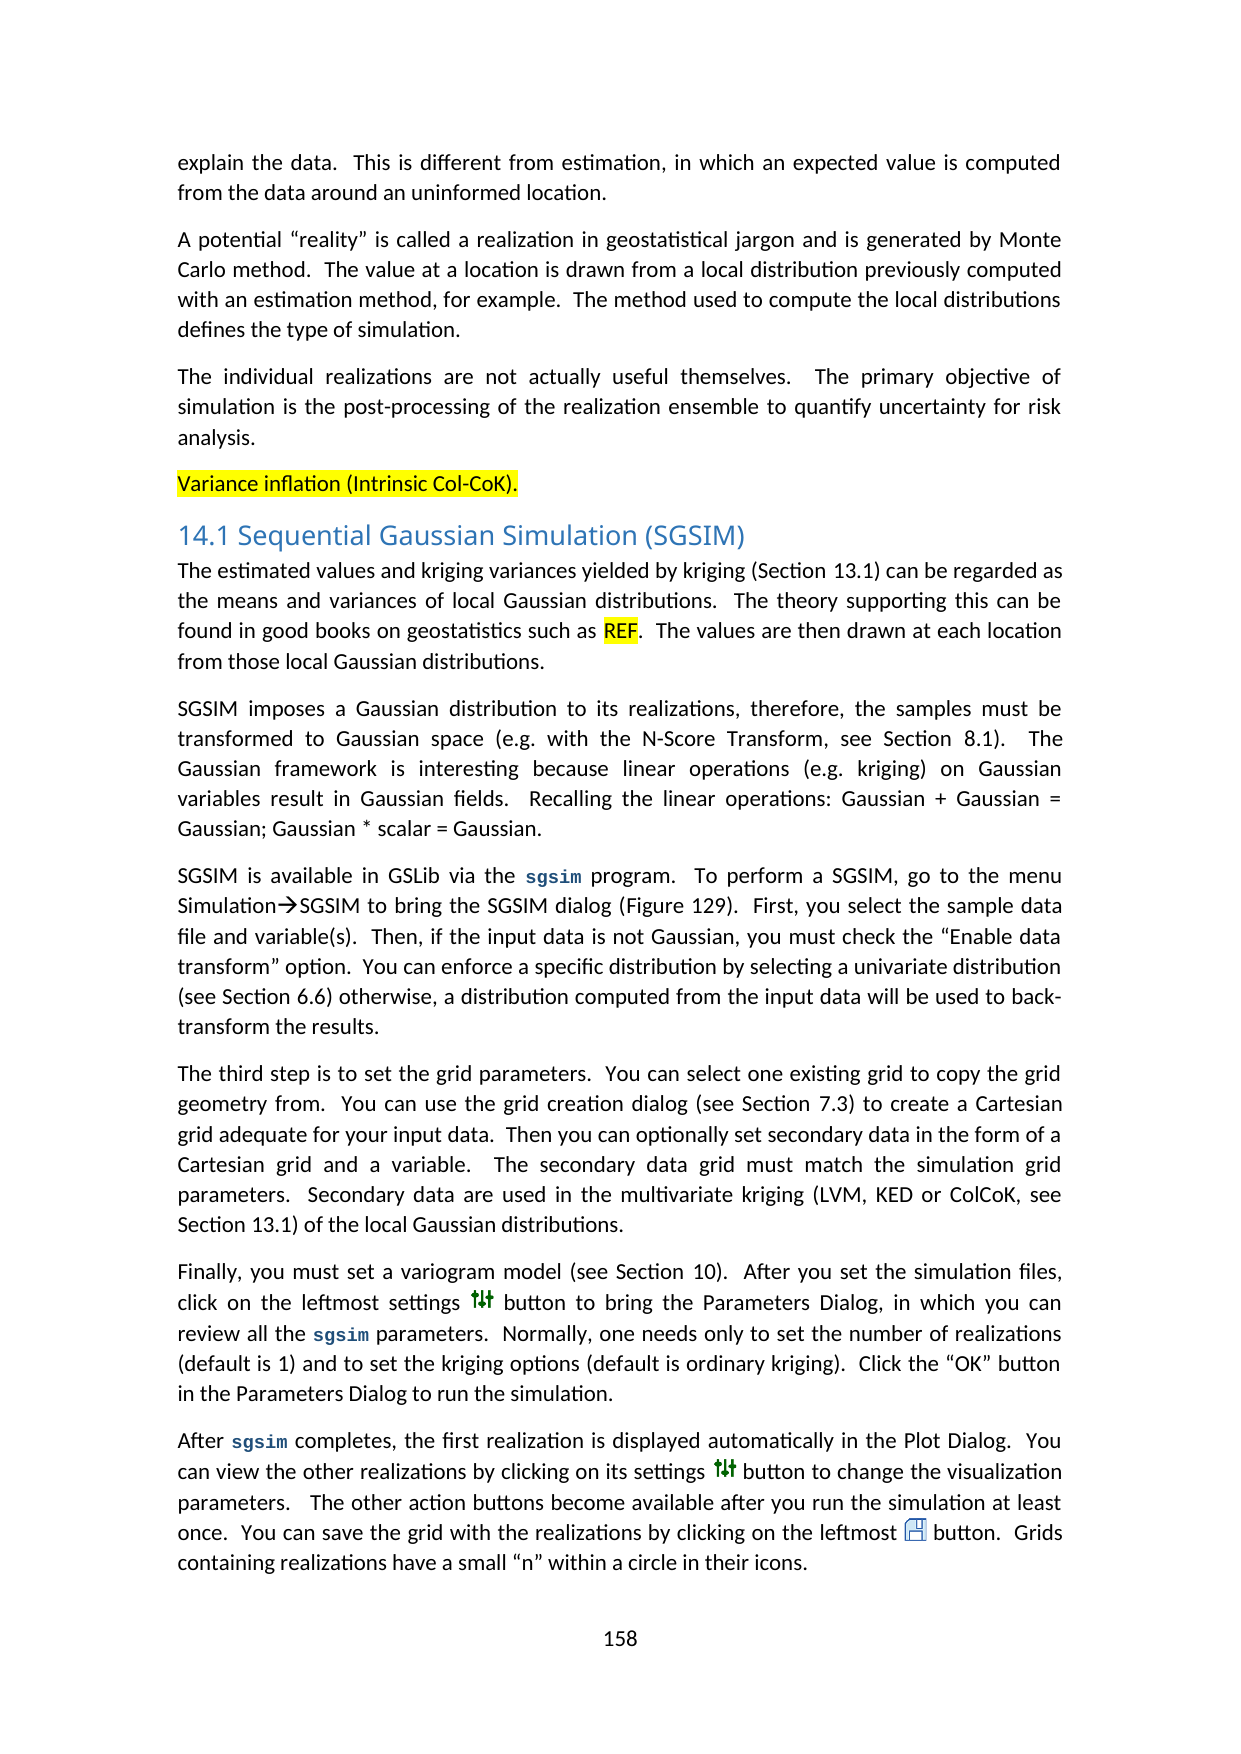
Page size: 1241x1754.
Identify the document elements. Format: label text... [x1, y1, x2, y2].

text The third step is to set the grid parameters. You can select one existing grid to copy the grid geometry from. You can use the grid creation dialog (see Section 7.3) to create a Cartesian grid adequate for your input data. Then you can optionally set secondary data in the form of a Cartesian grid and a variable. The secondary data grid must match the simulation grid parameters. Secondary data are used in the multivariate kriging (LVM, KED or ColCoK, see Section 13.1) of the local Gaussian distributions. [177, 1059, 1063, 1238]
text Variance inflation (Intrinsic Col-CoK). [177, 469, 1063, 497]
text After sgsim completes, the first realization is displayed automatically in the Plot Dialog. You can view the other realizations by clicking on its settings button to change the visualization parameters. The other action buttons become available after you run the simulation at least once. You can save the grid with the realizations by clicking on the leftmost button. Grids containing realizations have a small “n” within a circle in their icons. [177, 1426, 1063, 1576]
text SGSIM imposes a Gaussian distribution to its realizations, therefore, the samples must be transformed to Gaussian space (e.g. with the N-Score Transform, see Section 8.1). The Gaussian framework is interesting because linear operations (e.g. kriging) on Gaussian variables result in Gaussian fields. Recalling the linear operations: Gaussian + Gaussian = Gaussian; Gaussian * scalar = Gaussian. [177, 694, 1063, 842]
text The estimated values and kriging variances yielded by kriging (Section 13.1) can be regarded as the means and variances of local Gaussian distributions. The theory supporting this can be found in good books on geostatistics such as REF. The values are then drawn at each location from those local Gaussian distributions. [177, 556, 1063, 675]
picture [713, 1456, 737, 1480]
text SGSIM is available in GSLib via the sgsim program. To perform a SGSIM, go to the menu SimulationSGSIM to bring the SGSIM dialog (Figure 127). First, you select the sample data file and variable(s). Then, if the input data is not Gaussian, you must check the “Enable data transform” option. You can enforce a specific distribution by selecting a univariate distribution (see Section 6.6) otherwise, a distribution computed from the input data will be used to back-transform the results. [177, 861, 1063, 1040]
text A potential “reality” is called a realization in geostatistical jargon and is generated by Monte Carlo method. The value at a location is drawn from a local distribution previously computed with an estimation method, for example. The method used to compute the local distributions defines the type of simulation. [177, 225, 1063, 343]
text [177, 148, 1063, 206]
text The individual realizations are not actually useful themselves. The primary objective of simulation is the post-processing of the realization ensemble to quantify uncertainty for risk analysis. [177, 362, 1063, 451]
picture [470, 1287, 494, 1311]
subtitle Sequential Gaussian Simulation (SGSIM) [177, 516, 1063, 553]
text Finally, you must set a variogram model (see Section 10). After you set the simulation files, click on the leftmost settings button to bring the Parameters Dialog, in which you can review all the sgsim parameters. Normally, one needs only to set the number of realizations (default is 1) and to set the kriging options (default is ordinary kriging). Click the “OK” button in the Parameters Dialog to run the simulation. [177, 1257, 1063, 1407]
picture [904, 1518, 927, 1541]
